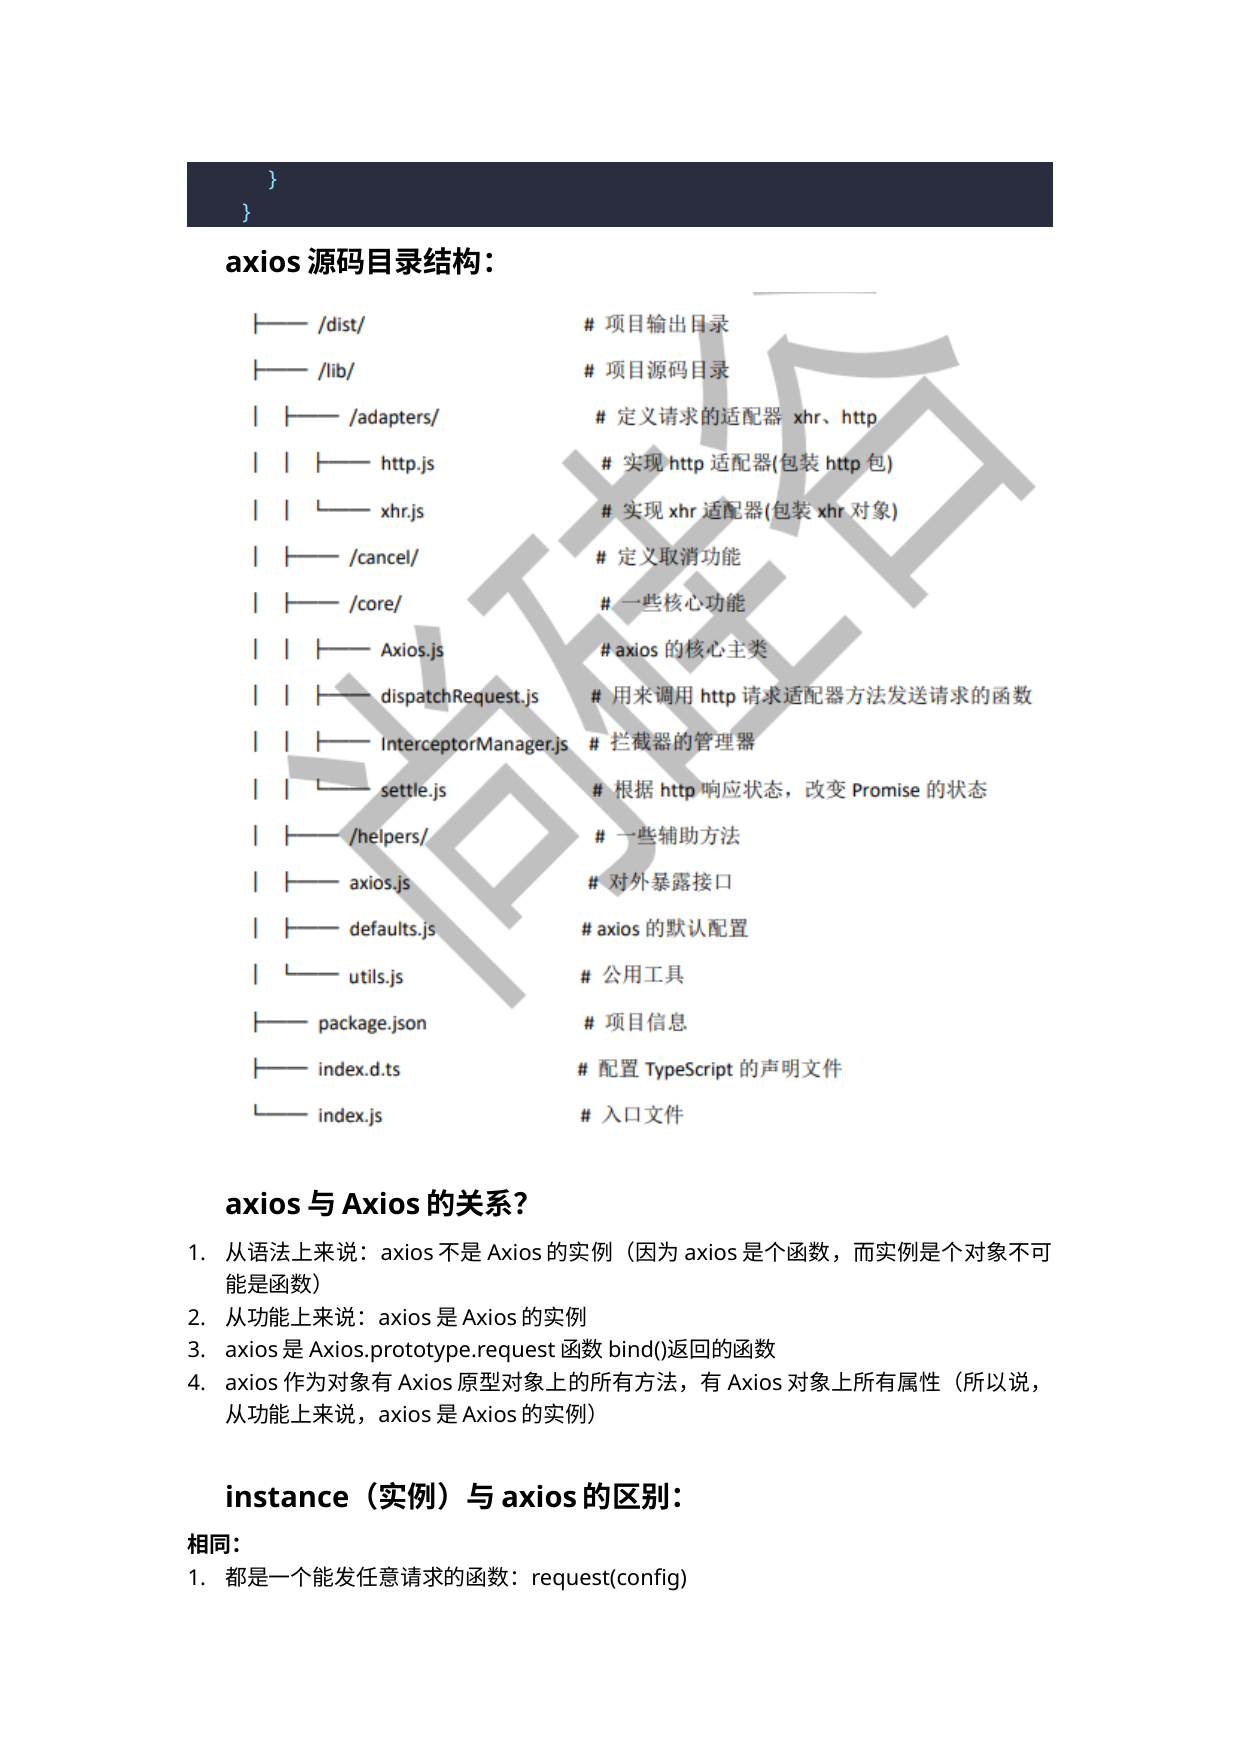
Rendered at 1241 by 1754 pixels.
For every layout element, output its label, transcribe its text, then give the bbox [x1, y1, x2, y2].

text } [187, 194, 1053, 227]
list axios作为对象有Axios原型对象上的所有方法，有Axios对象上所有属性（所以说，从功能上来说，axios是Axios的实例） [187, 1364, 1053, 1429]
list 都是一个能发任意请求的函数：request(config) [187, 1559, 1053, 1592]
text axios与Axios的关系？ [225, 1169, 1053, 1234]
text axios源码目录结构： [225, 227, 1053, 292]
text } [187, 162, 1053, 194]
picture [225, 292, 1091, 1164]
text instance（实例）与axios的区别： [225, 1462, 1053, 1527]
list 从功能上来说：axios是Axios的实例 [187, 1299, 1053, 1332]
list 从语法上来说：axios不是Axios的实例（因为axios是个函数，而实例是个对象不可能是函数） [187, 1234, 1053, 1299]
text 相同： [187, 1527, 1053, 1559]
list axios是Axios.prototype.request函数bind()返回的函数 [187, 1332, 1053, 1364]
